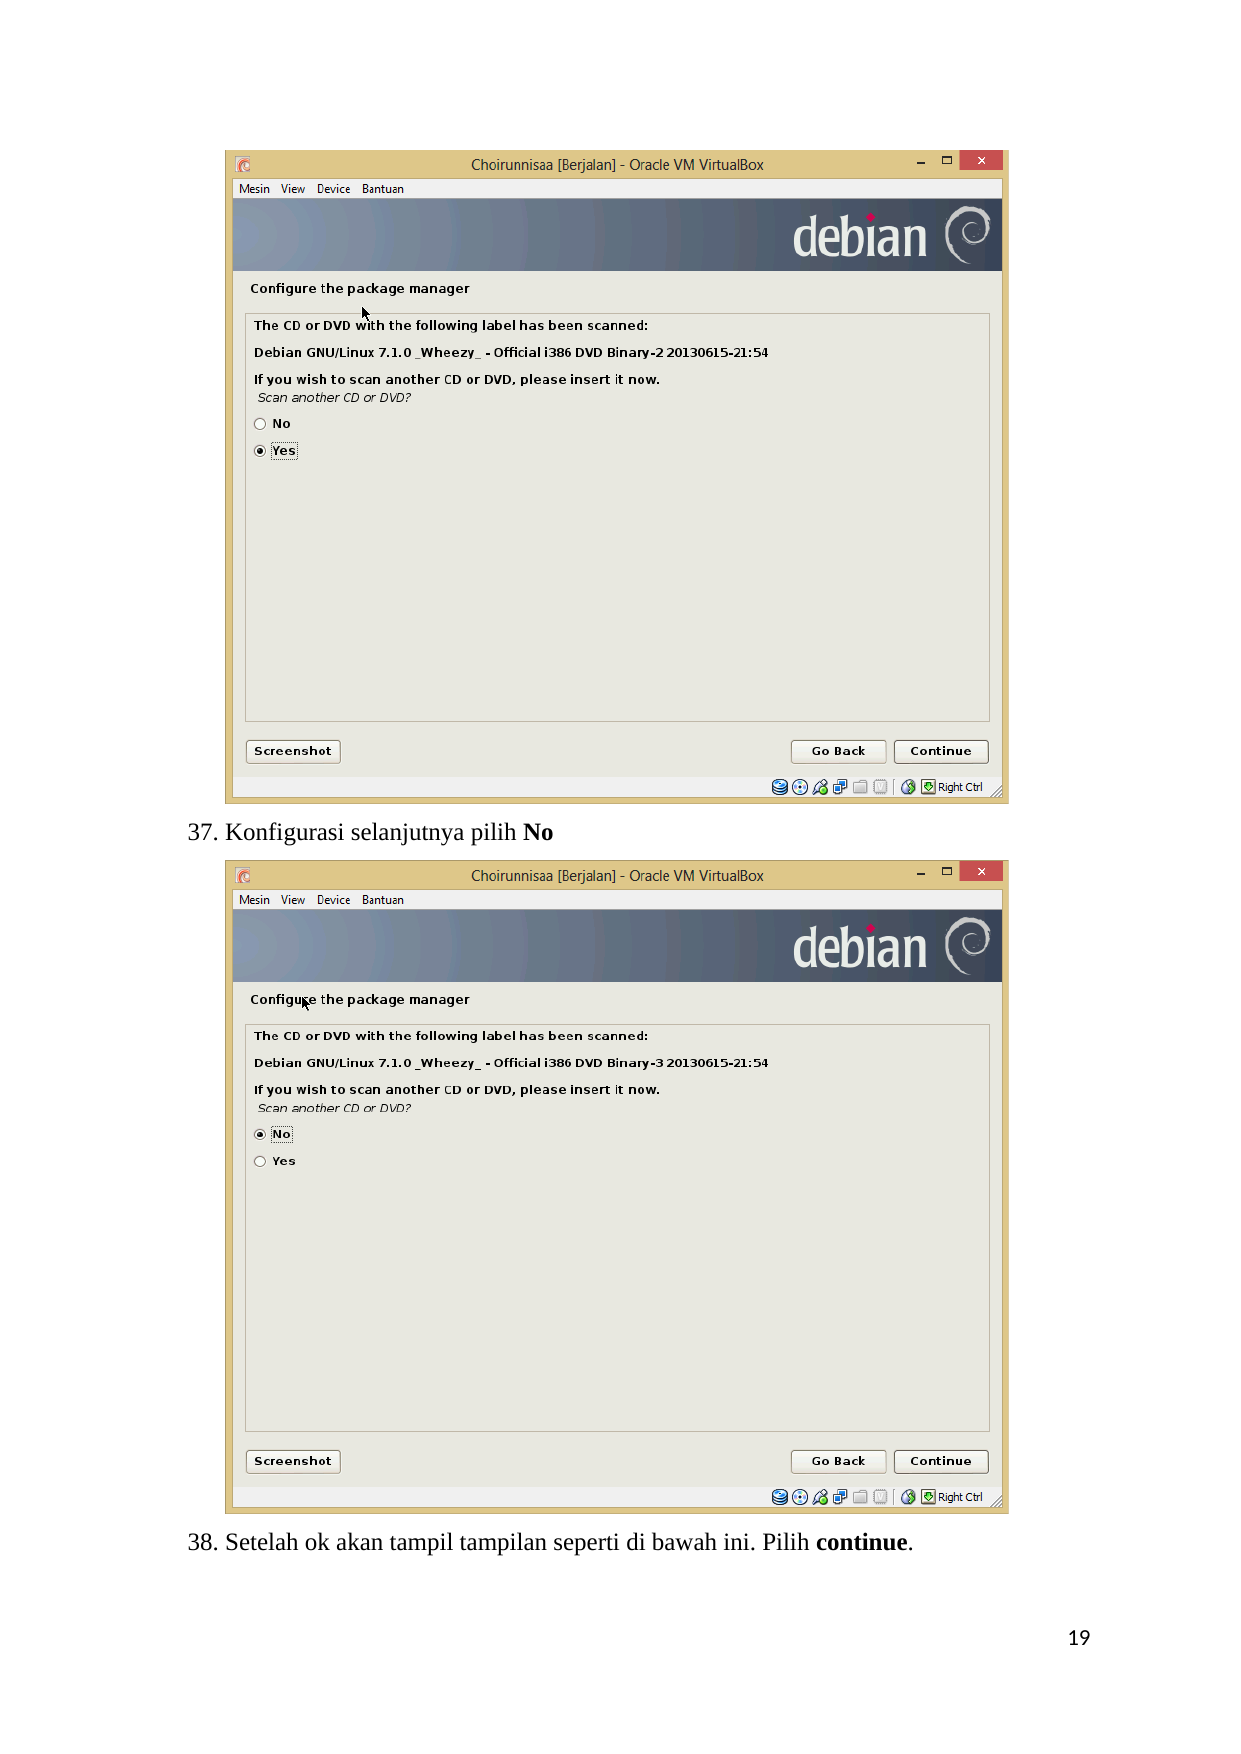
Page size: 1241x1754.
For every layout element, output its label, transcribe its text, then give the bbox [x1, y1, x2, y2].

picture [225, 860, 1009, 1514]
list Konfigurasi selanjutnya pilih No [187, 817, 1090, 846]
list Setelah ok akan tampil tampilan seperti di bawah ini. Pilih continue. [187, 1527, 1090, 1556]
picture [225, 150, 1009, 804]
